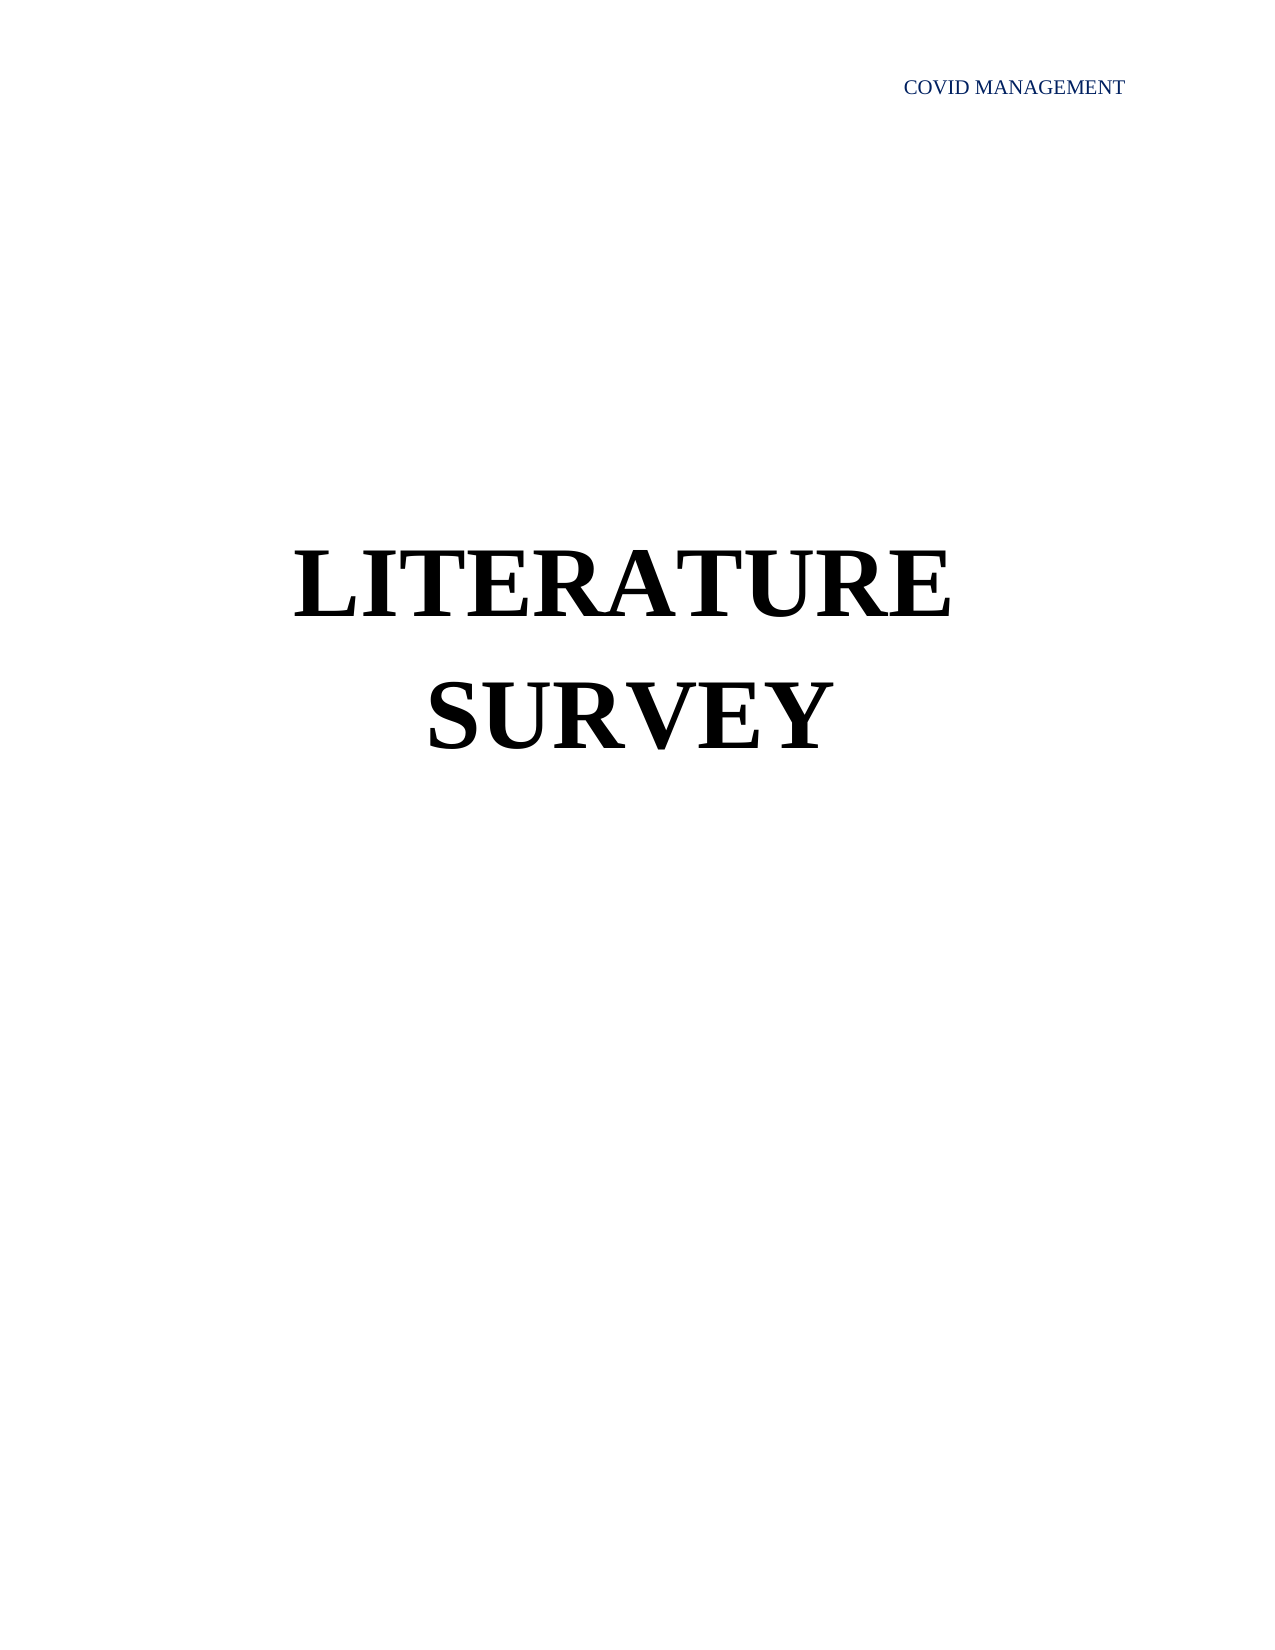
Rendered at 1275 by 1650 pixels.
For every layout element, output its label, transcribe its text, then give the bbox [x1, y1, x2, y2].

text LITERATURE [150, 523, 1125, 638]
text SURVEY [150, 656, 1125, 771]
